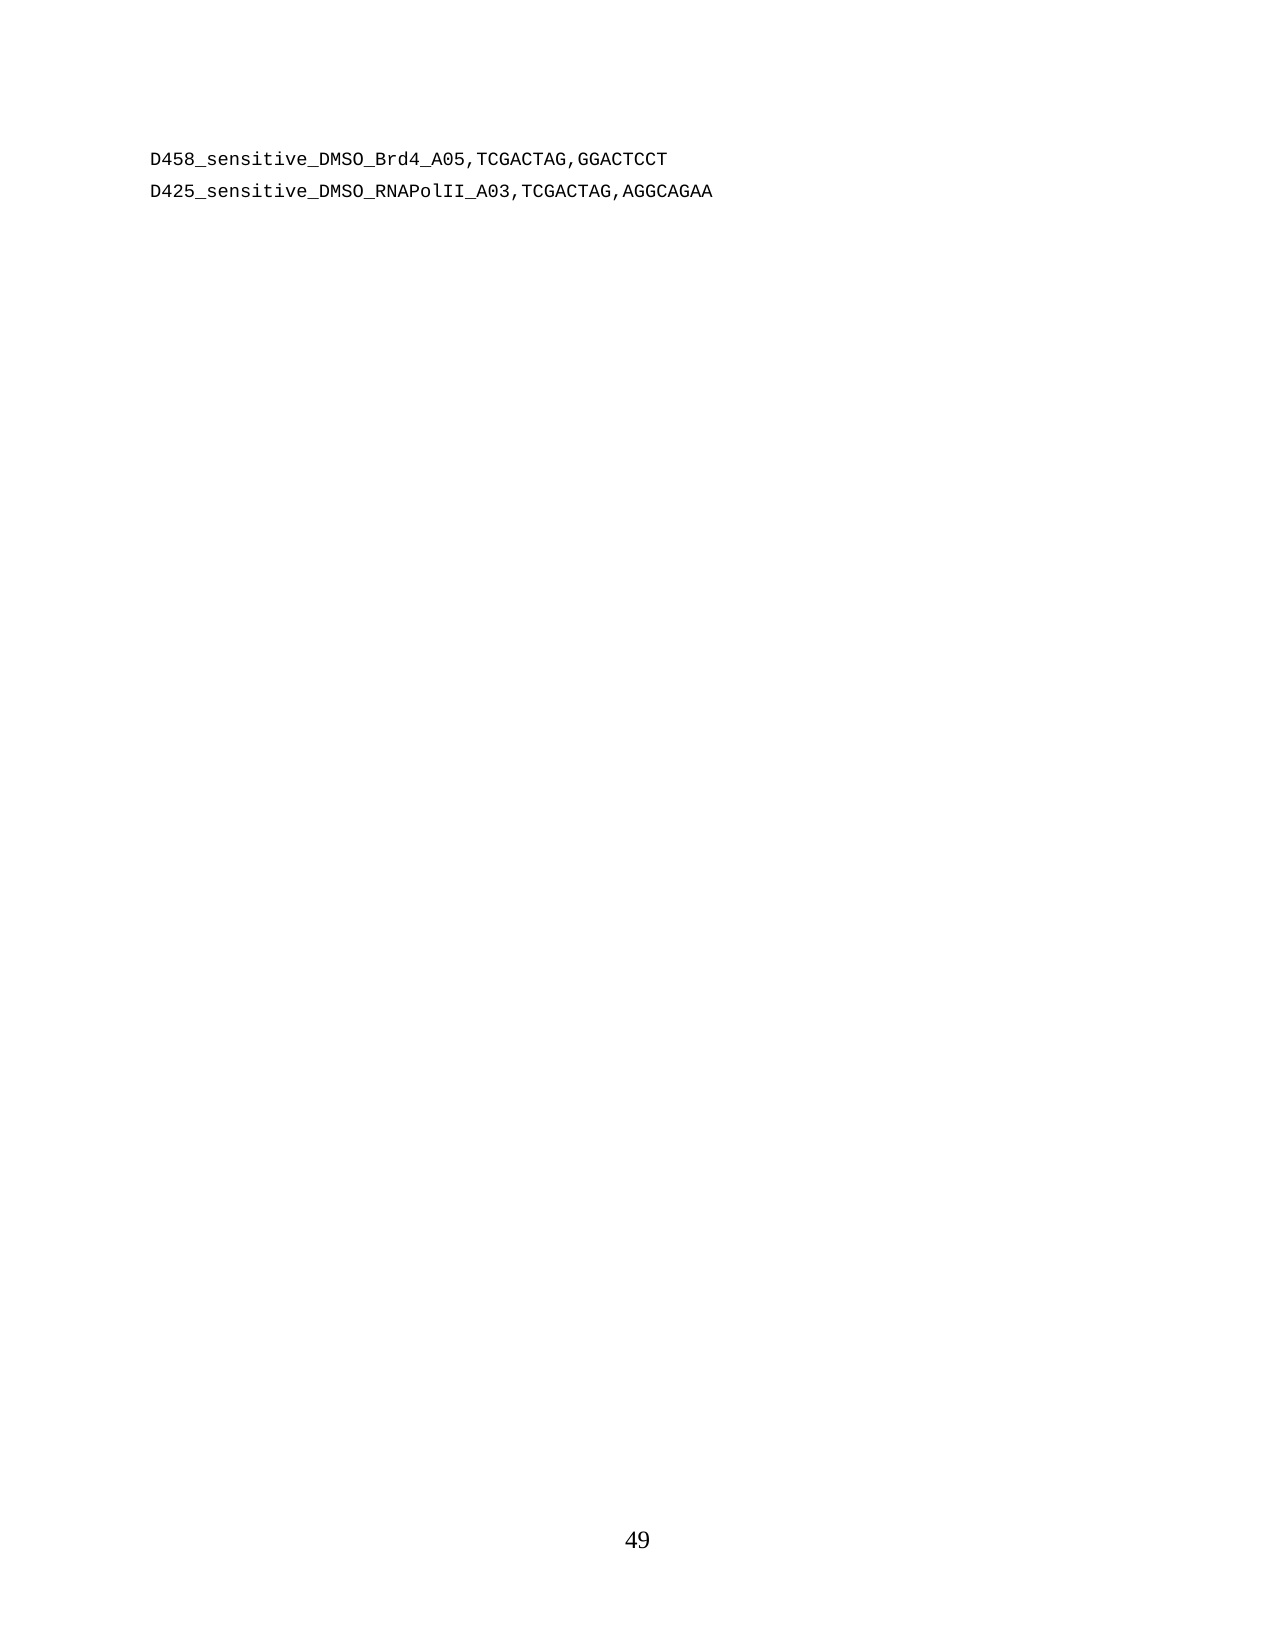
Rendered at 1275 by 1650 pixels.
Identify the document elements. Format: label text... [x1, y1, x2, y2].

text D458_sensitive_DMSO_Brd4_A05,TCGACTAG,GGACTCCT [150, 150, 1125, 171]
text D425_sensitive_DMSO_RNAPolII_A03,TCGACTAG,AGGCAGAA [150, 182, 1125, 203]
